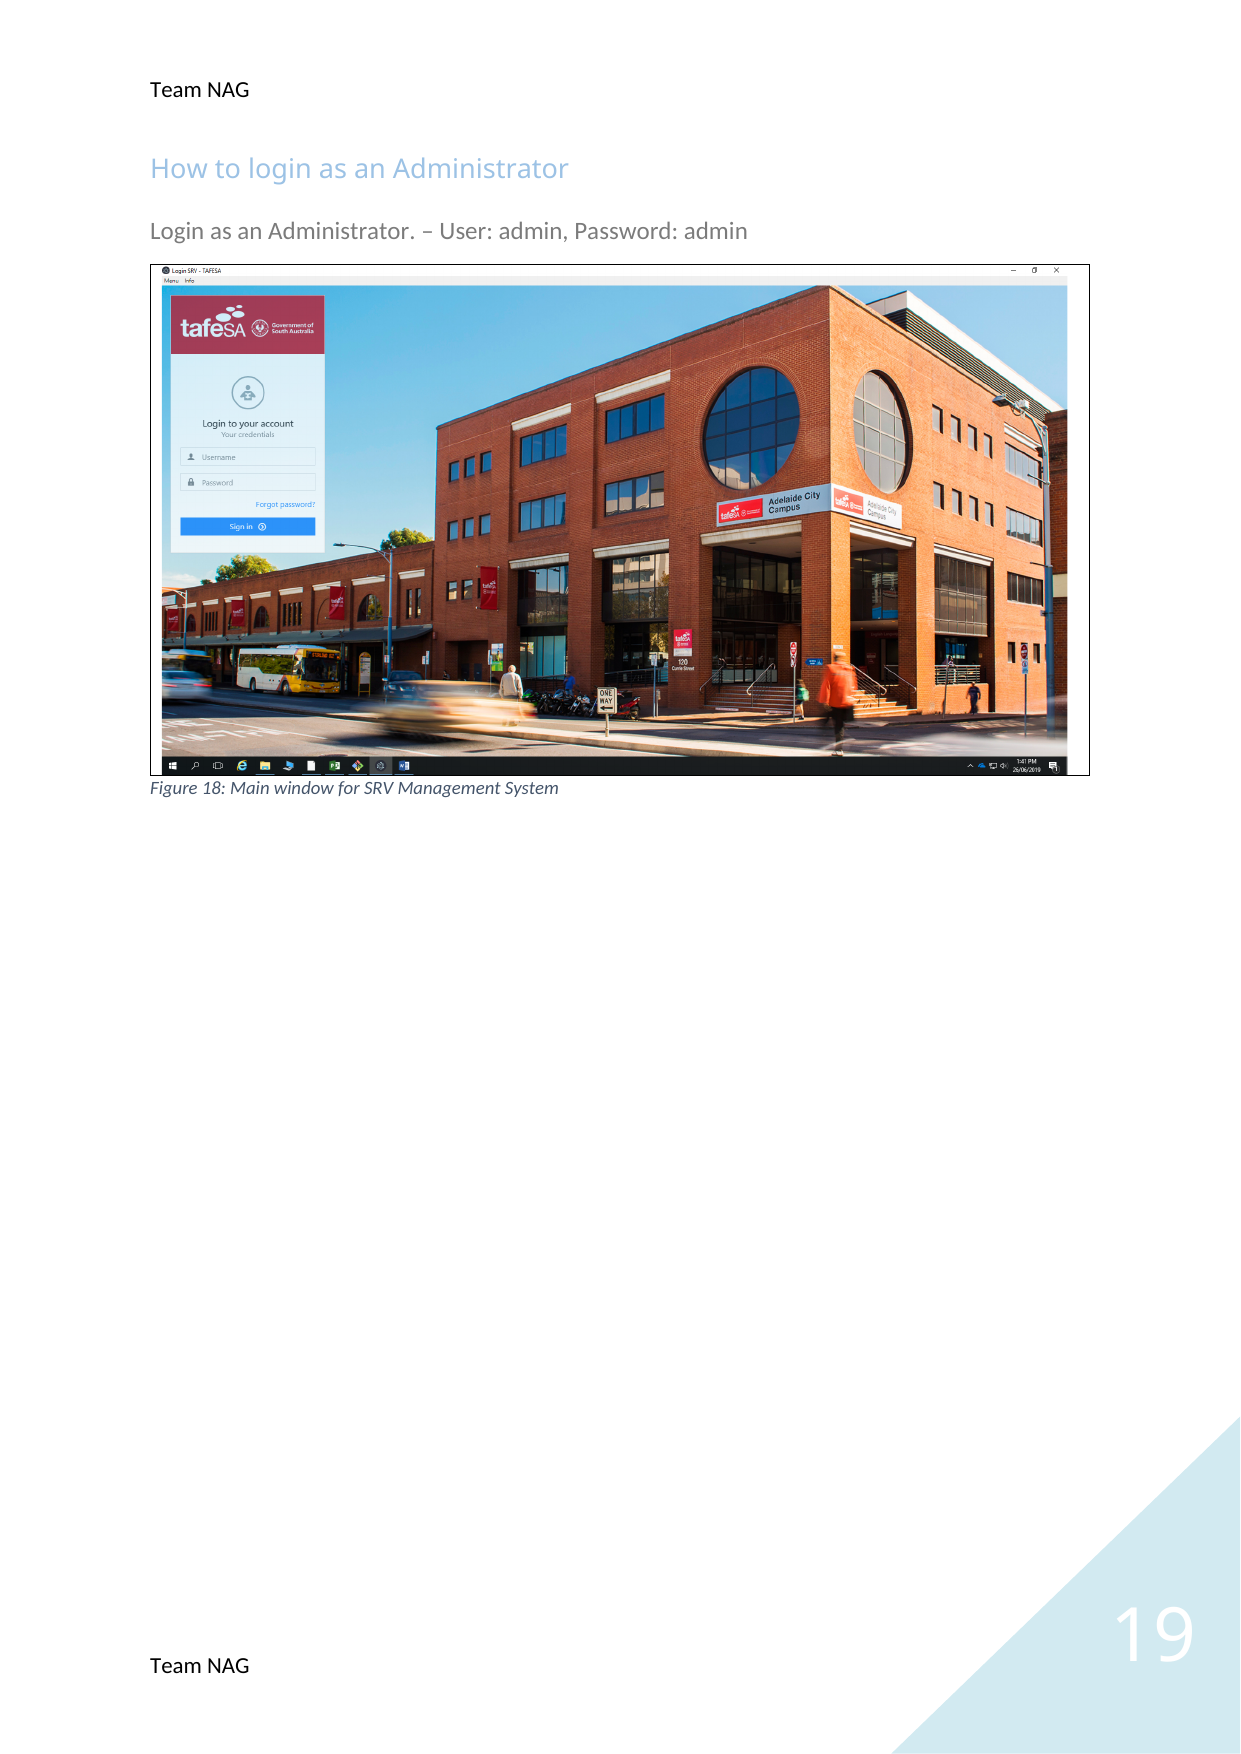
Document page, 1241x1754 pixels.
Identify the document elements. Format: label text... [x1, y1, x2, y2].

text Figure 18: Main window for SRV Management System [150, 776, 1090, 799]
subtitle How to login as an Administrator [150, 150, 1090, 187]
text Login as an Administrator. – User: admin, Password: admin [150, 215, 1090, 245]
table_header [1068, 265, 1089, 775]
table_header [151, 265, 161, 775]
picture [161, 265, 1068, 775]
